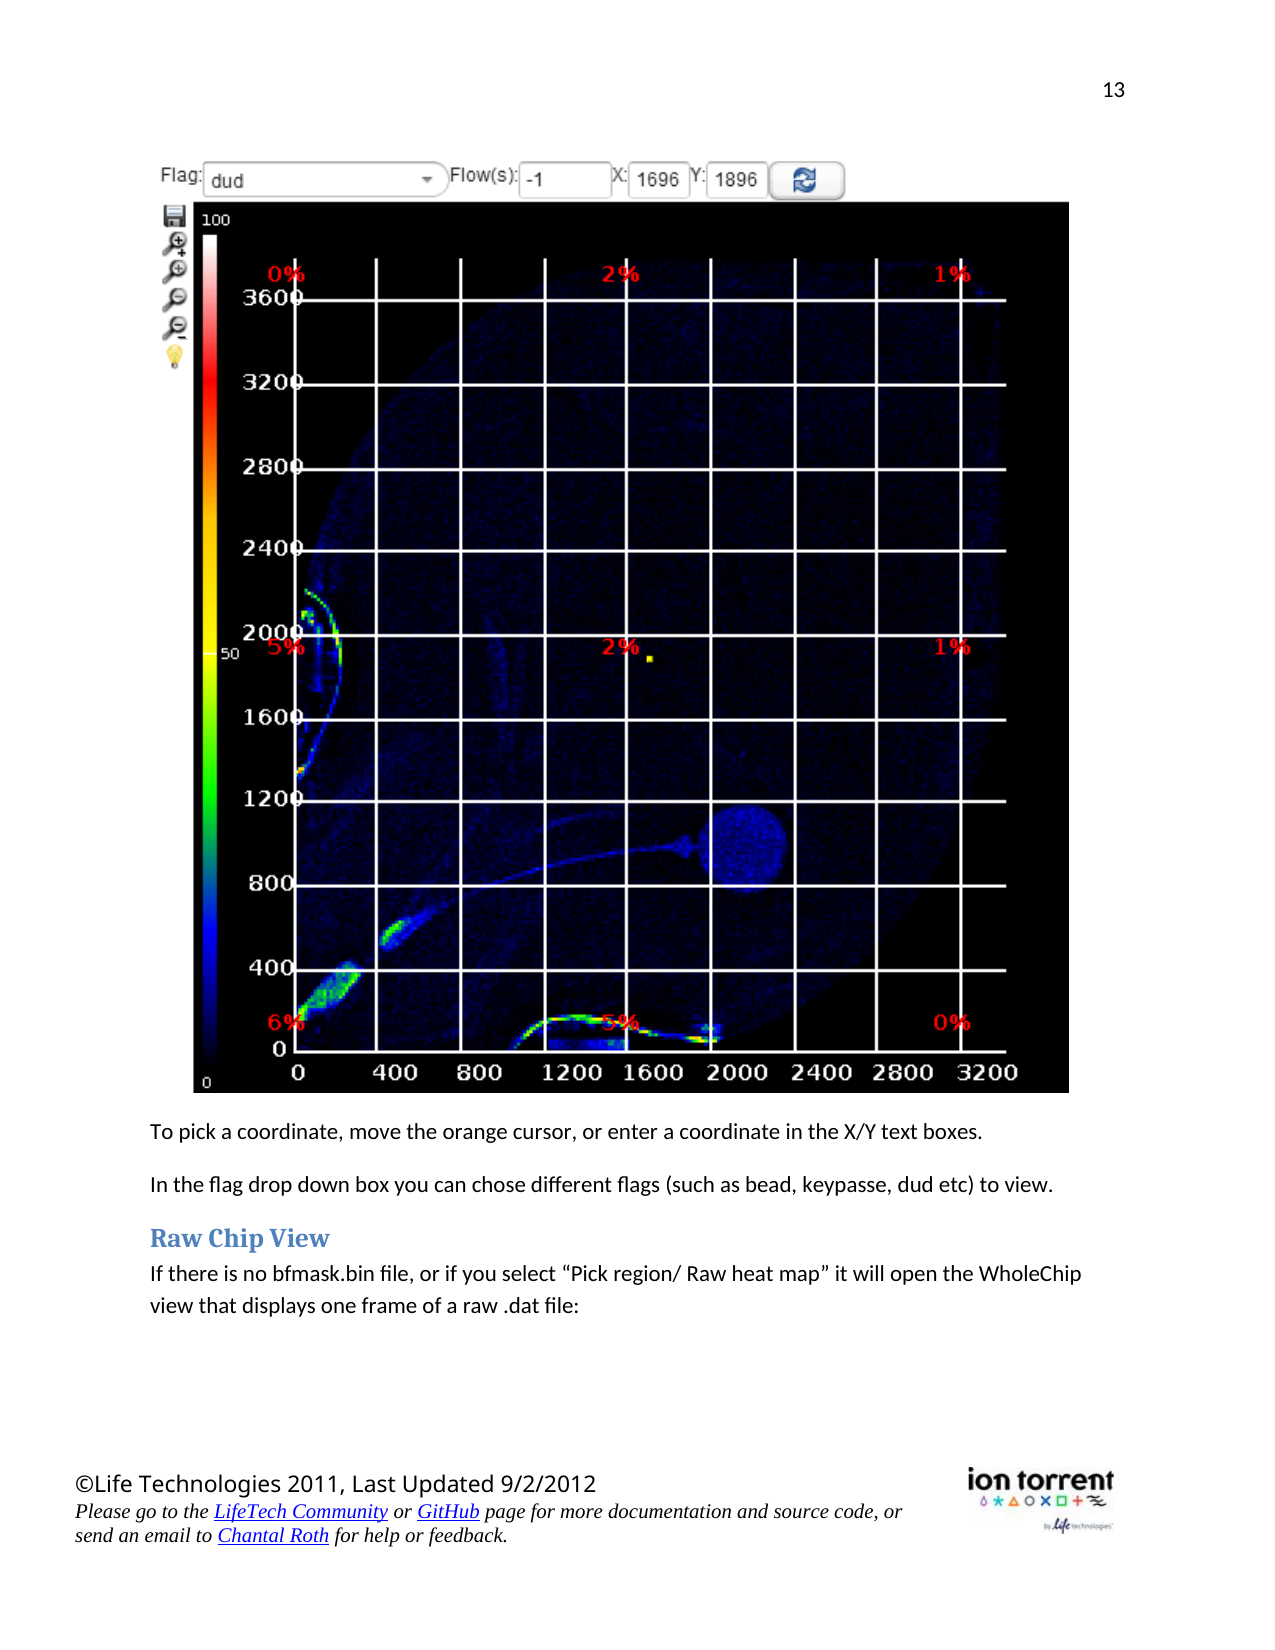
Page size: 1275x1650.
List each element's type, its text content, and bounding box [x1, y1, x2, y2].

text If there is no bfmask.bin file, or if you select “Pick region/ Raw heat map” it will open the WholeChip view that displays one frame of a raw .dat file: [150, 1259, 1125, 1319]
picture [968, 1467, 1114, 1534]
text In the flag drop down box you can chose different flags (such as bead, keypasse, dud etc) to view. [150, 1170, 1125, 1198]
text To pick a coordinate, move the orange cursor, or enter a coordinate in the X/Y text boxes. [150, 1117, 1125, 1145]
picture [150, 150, 1069, 1093]
subtitle Raw Chip View [150, 1223, 1125, 1254]
